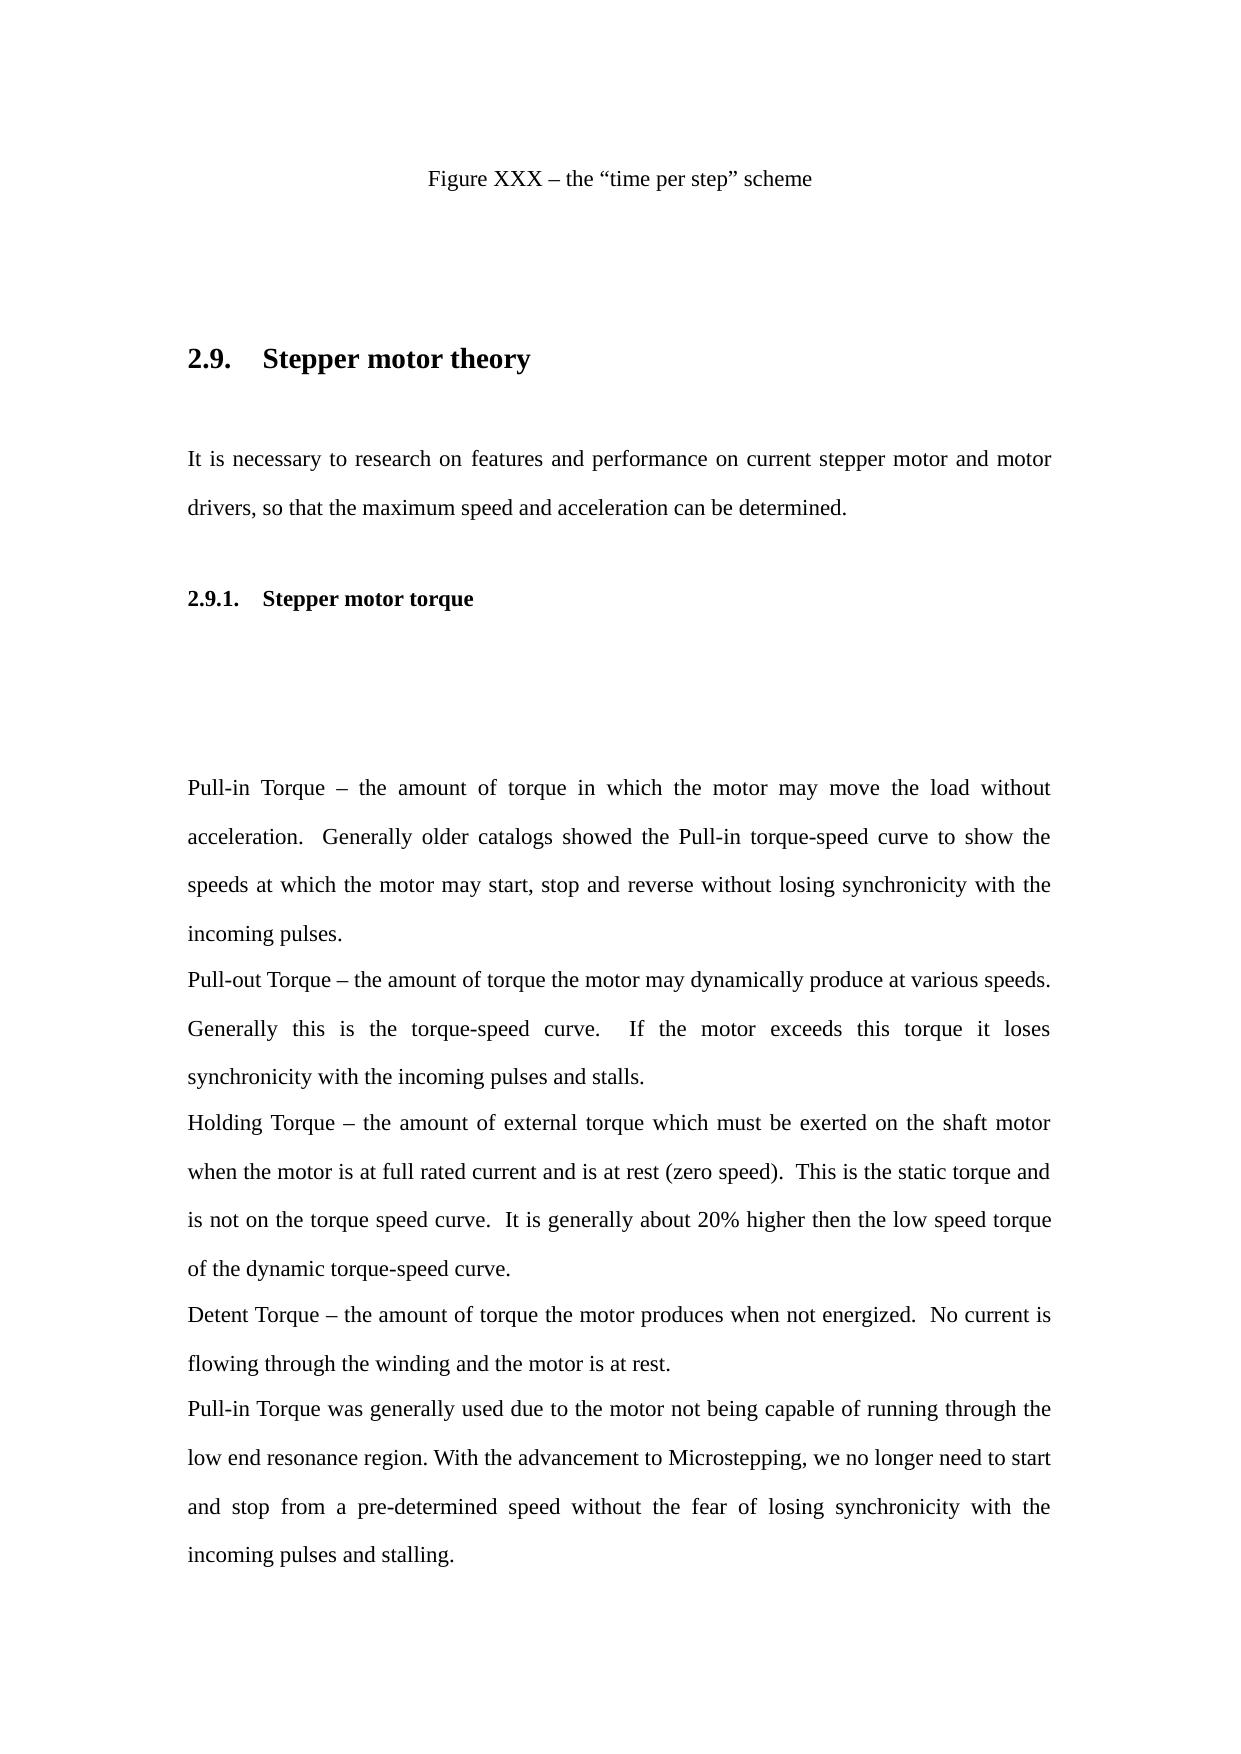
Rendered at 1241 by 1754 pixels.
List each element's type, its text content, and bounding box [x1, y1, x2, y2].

subtitle Stepper motor torque [187, 582, 1053, 615]
text Pull-out Torque – the amount of torque the motor may dynamically produce at various speeds. Generally this is the torque-speed curve. If the motor exceeds this torque it loses synchronicity with the incoming pulses and stalls. [187, 963, 1053, 1093]
text Pull-in Torque was generally used due to the motor not being capable of running through the low end resonance region. With the advancement to Microstepping, we no longer need to start and stop from a pre-determined speed without the fear of losing synchronicity with the incoming pulses and stalling. [187, 1392, 1053, 1571]
text Detent Torque – the amount of torque the motor produces when not energized. No current is flowing through the winding and the motor is at rest. [187, 1298, 1053, 1379]
text Pull-in Torque – the amount of torque in which the motor may move the load without acceleration. Generally older catalogs showed the Pull-in torque-speed curve to show the speeds at which the motor may start, stop and reverse without losing synchronicity with the incoming pulses. [187, 771, 1053, 950]
text Figure XXX – the “time per step” scheme [187, 162, 1053, 194]
text It is necessary to research on features and performance on current stepper motor and motor drivers, so that the maximum speed and acceleration can be determined. [187, 442, 1053, 524]
text Holding Torque – the amount of external torque which must be exerted on the shaft motor when the motor is at full rated current and is at rest (zero speed). This is the static torque and is not on the torque speed curve. It is generally about 20% higher then the low speed torque of the dynamic torque-speed curve. [187, 1106, 1053, 1285]
subtitle Stepper motor theory [187, 326, 1053, 391]
